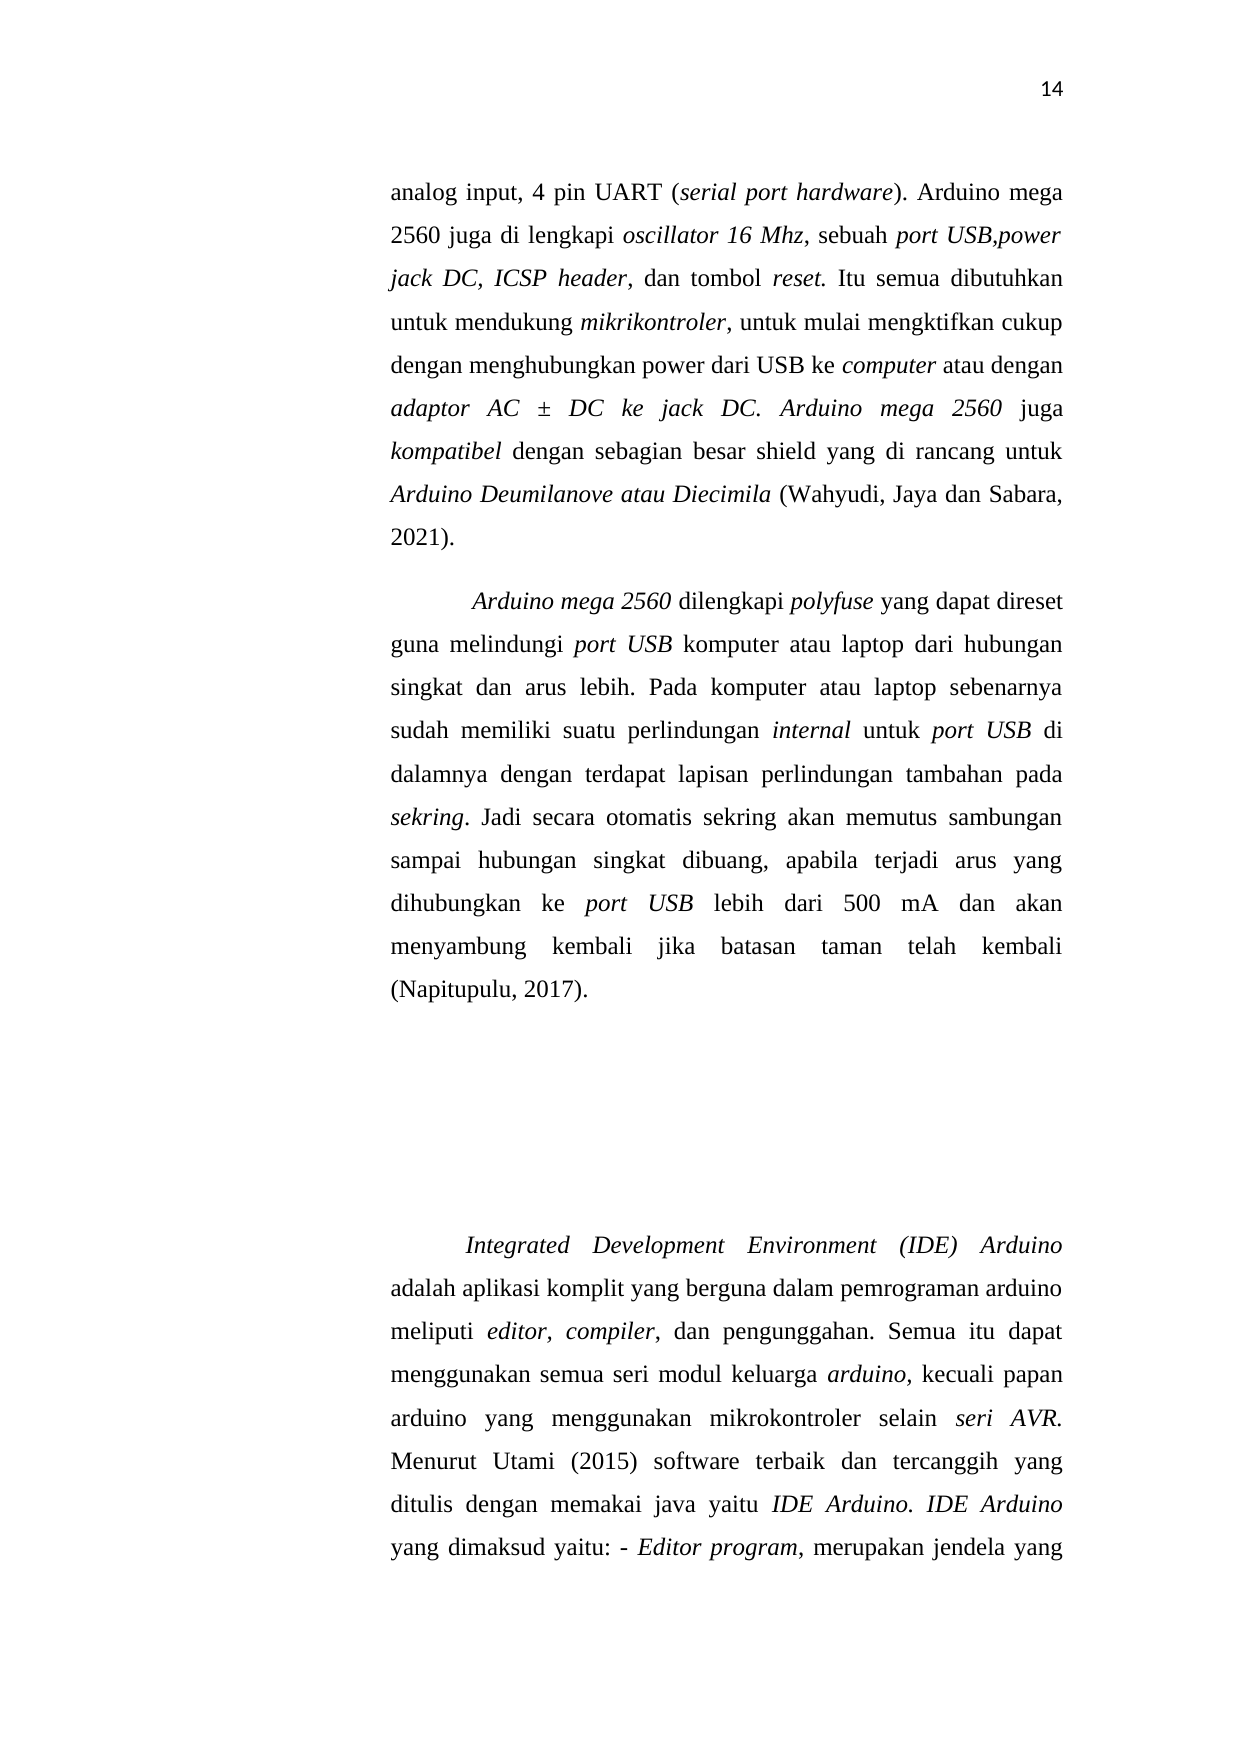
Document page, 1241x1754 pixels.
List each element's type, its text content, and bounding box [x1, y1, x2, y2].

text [390, 177, 1063, 551]
text Arduino mega 2560 dilengkapi polyfuse yang dapat direset guna melindungi port USB komputer atau laptop dari hubungan singkat dan arus lebih. Pada komputer atau laptop sebenarnya sudah memiliki suatu perlindungan internal untuk port USB di dalamnya dengan terdapat lapisan perlindungan tambahan pada sekring. Jadi secara otomatis sekring akan memutus sambungan sampai hubungan singkat dibuang, apabila terjadi arus yang dihubungkan ke port USB lebih dari 500 mA dan akan menyambung kembali jika batasan taman telah kembali (Napitupulu, 2017). [390, 586, 1063, 1003]
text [390, 1230, 1063, 1561]
